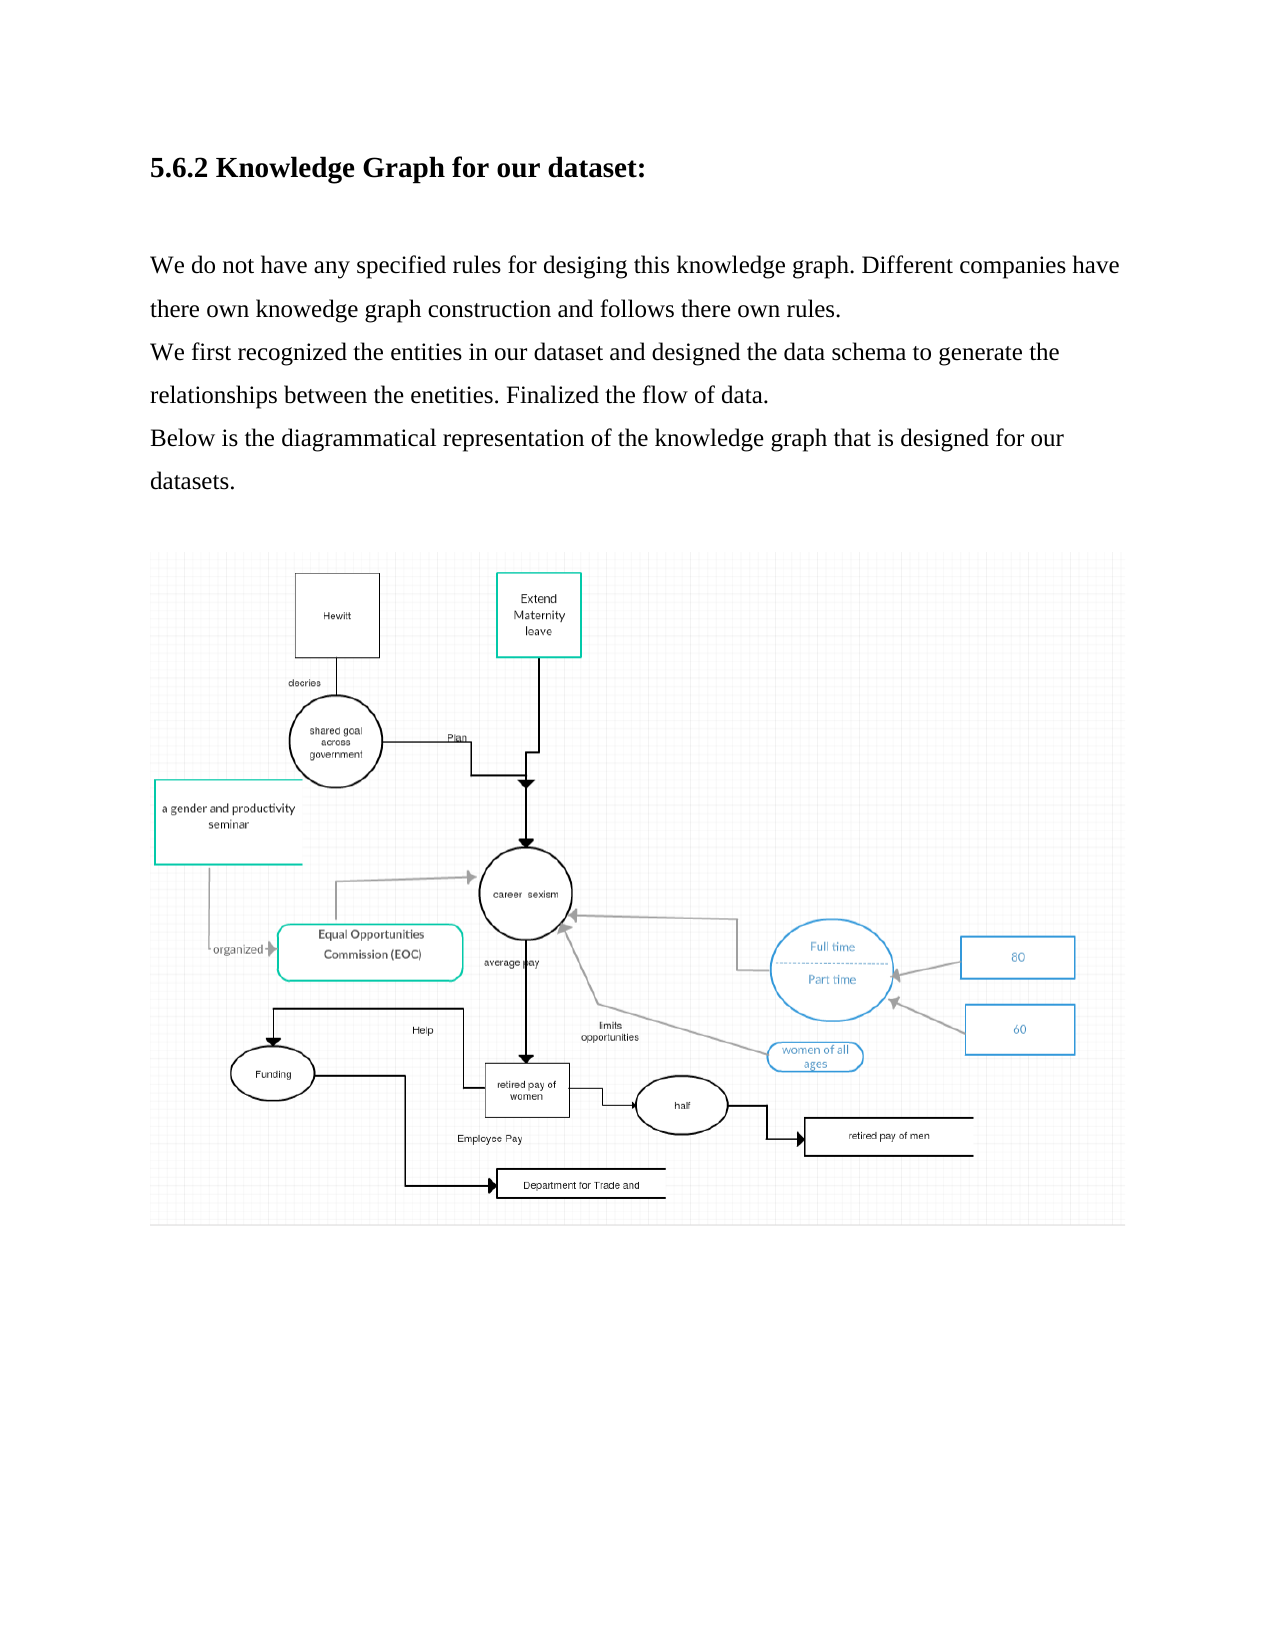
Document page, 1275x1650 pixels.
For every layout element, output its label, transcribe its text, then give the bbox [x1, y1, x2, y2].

text We do not have any specified rules for desiging this knowledge graph. Different companies have there own knowedge graph construction and follows there own rules. [150, 251, 1125, 322]
picture [150, 552, 1125, 1226]
text We first recognized the entities in our dataset and designed the data schema to generate the relationships between the enetities. Finalized the flow of data. [150, 337, 1125, 409]
text 5.6.2 Knowledge Graph for our dataset: [150, 150, 1125, 183]
text Below is the diagrammatical representation of the knowledge graph that is designed for our datasets. [150, 423, 1125, 495]
